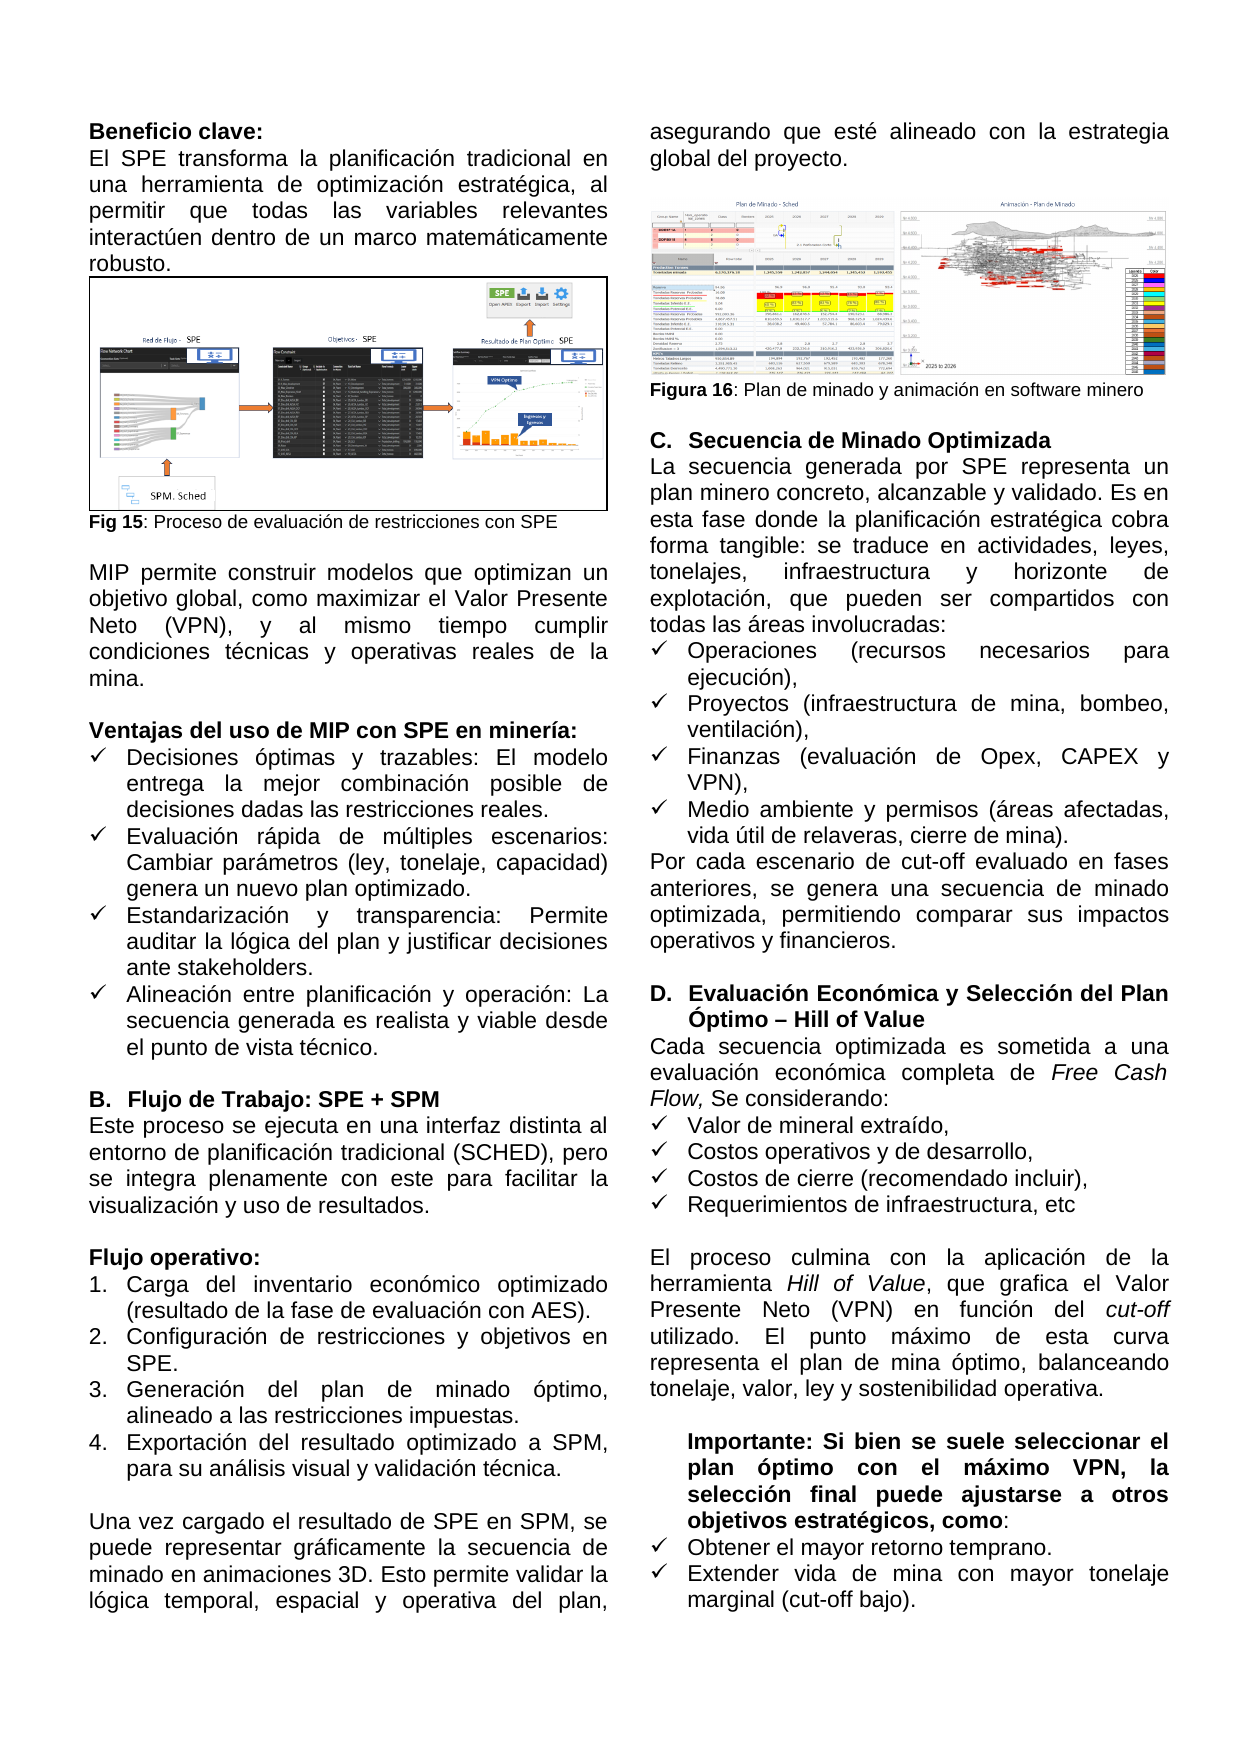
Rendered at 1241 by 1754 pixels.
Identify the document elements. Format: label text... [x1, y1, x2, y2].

text Fig 15: Proceso de evaluación de restricciones con SPE [89, 511, 608, 533]
text Por cada escenario de cut-off evaluado en fases anteriores, se genera una secuencia de minado optimizada, permitiendo comparar sus impactos operativos y financieros. [649, 848, 1169, 954]
list Exportación del resultado optimizado a SPM, para su análisis visual y validación técnica. [89, 1429, 608, 1481]
list Secuencia de Minado Optimizada [649, 427, 1169, 453]
text Flujo operativo: [89, 1244, 608, 1271]
list Evaluación Económica y Selección del Plan Óptimo – Hill of Value [649, 980, 1169, 1033]
list Carga del inventario económico optimizado (resultado de la fase de evaluación con AES). [89, 1271, 608, 1323]
text Una vez cargado el resultado de SPE en SPM, se puede representar gráficamente la secuencia de minado en animaciones 3D. Esto permite validar la lógica temporal, espacial y operativa del plan, asegurando que esté alineado con la estrategia global del proyecto. [649, 118, 1169, 171]
text Importante: Si bien se suele seleccionar el plan óptimo con el máximo VPN, la selección final puede ajustarse a otros objetivos estratégicos, como: [687, 1428, 1169, 1533]
text Ventajas del uso de MIP con SPE en minería: [89, 717, 608, 743]
list Evaluación rápida de múltiples escenarios: Cambiar parámetros (ley, tonelaje, capacidad) genera un nuevo plan optimizado. [89, 823, 608, 902]
text MIP permite construir modelos que optimizan un objetivo global, como maximizar el Valor Presente Neto (VPN), y al mismo tiempo cumplir condiciones técnicas y operativas reales de la mina. [89, 559, 608, 691]
picture [649, 197, 1169, 379]
list Medio ambiente y permisos (áreas afectadas, vida útil de relaveras, cierre de mina). [649, 796, 1169, 848]
list Costos de cierre (recomendado incluir), [649, 1164, 1169, 1191]
list Proyectos (infraestructura de mina, bombeo, ventilación), [649, 690, 1169, 743]
list Valor de mineral extraído, [649, 1112, 1169, 1138]
picture [90, 278, 606, 510]
text El SPE transforma la planificación tradicional en una herramienta de optimización estratégica, al permitir que todas las variables relevantes interactúen dentro de un marco matemáticamente robusto. [89, 144, 608, 276]
list Estandarización y transparencia: Permite auditar la lógica del plan y justificar decisiones ante stakeholders. [89, 902, 608, 981]
text Este proceso se ejecuta en una interfaz distinta al entorno de planificación tradicional (SCHED), pero se integra plenamente con este para facilitar la visualización y uso de resultados. [89, 1112, 608, 1218]
list Configuración de restricciones y objetivos en SPE. [89, 1323, 608, 1376]
list Operaciones (recursos necesarios para ejecución), [649, 637, 1169, 690]
list Obtener el mayor retorno temprano. [649, 1533, 1169, 1560]
text Cada secuencia optimizada es sometida a una evaluación económica completa de Free Cash Flow, Se considerando: [649, 1033, 1169, 1112]
text La secuencia generada por SPE representa un plan minero concreto, alcanzable y validado. Es en esta fase donde la planificación estratégica cobra forma tangible: se traduce en actividades, leyes, tonelajes, infraestructura y horizonte de explotación, que pueden ser compartidos con todas las áreas involucradas: [649, 453, 1169, 637]
list Generación del plan de minado óptimo, alineado a las restricciones impuestas. [89, 1376, 608, 1429]
list Finanzas (evaluación de Opex, CAPEX y VPN), [649, 743, 1169, 796]
list Decisiones óptimas y trazables: El modelo entrega la mejor combinación posible de decisiones dadas las restricciones reales. [89, 743, 608, 823]
list Requerimientos de infraestructura, etc [649, 1191, 1169, 1217]
text Beneficio clave: [89, 118, 608, 144]
list Alineación entre planificación y operación: La secuencia generada es realista y viable desde el punto de vista técnico. [89, 981, 608, 1060]
list Extender vida de mina con mayor tonelaje marginal (cut-off bajo). [649, 1560, 1169, 1612]
text El proceso culmina con la aplicación de la herramienta Hill of Value, que grafica el Valor Presente Neto (VPN) en función del cut-off utilizado. El punto máximo de esta curva representa el plan de mina óptimo, balanceando tonelaje, valor, ley y sostenibilidad operativa. [649, 1243, 1169, 1402]
text Figura 16: Plan de minado y animación en software minero [649, 379, 1169, 400]
list Flujo de Trabajo: SPE + SPM [89, 1086, 608, 1112]
text Una vez cargado el resultado de SPE en SPM, se puede representar gráficamente la secuencia de minado en animaciones 3D. Esto permite validar la lógica temporal, espacial y operativa del plan, asegurando que esté alineado con la estrategia global del proyecto. [89, 1508, 608, 1613]
list Costos operativos y de desarrollo, [649, 1138, 1169, 1164]
